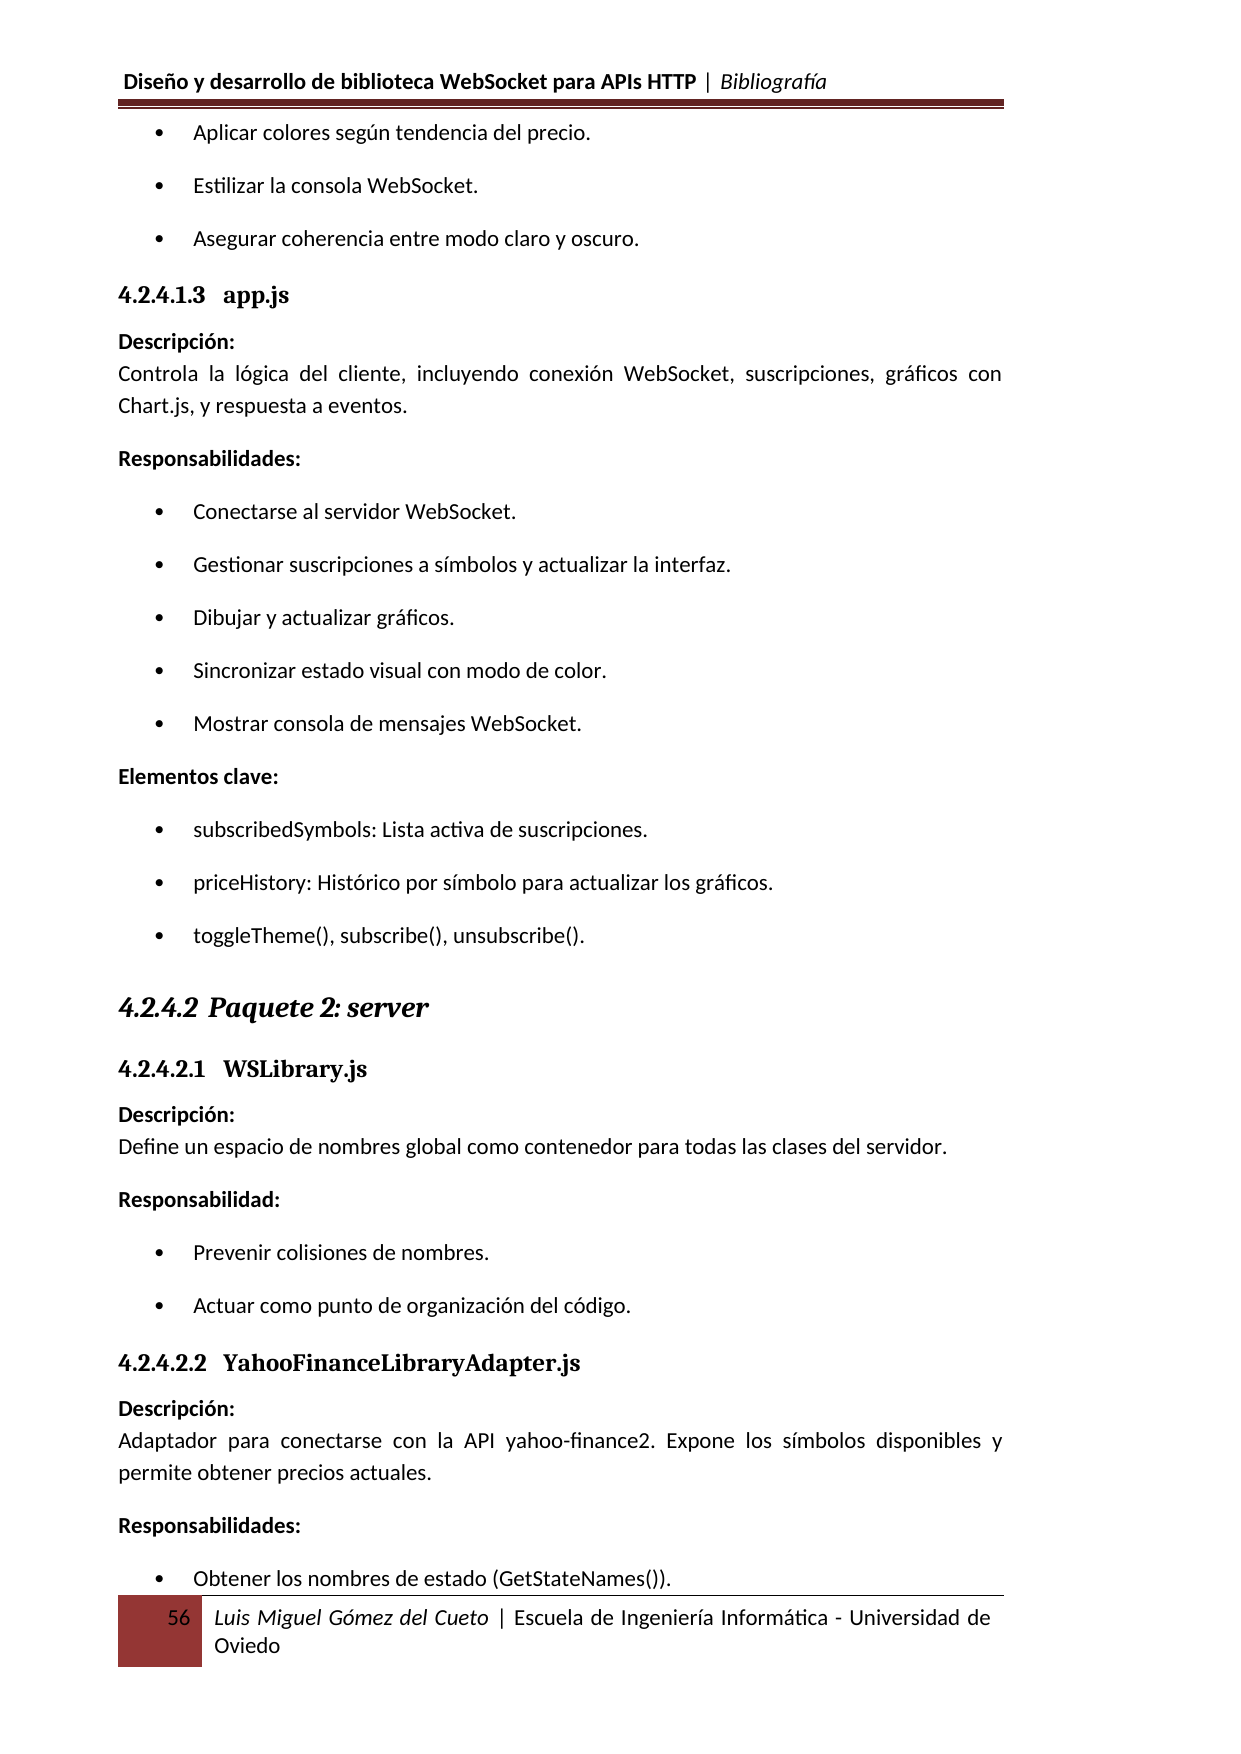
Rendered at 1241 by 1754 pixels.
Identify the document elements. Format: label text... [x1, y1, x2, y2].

list Dibujar y actualizar gráficos. [156, 603, 1004, 631]
text Descripción: Controla la lógica del cliente, incluyendo conexión WebSocket, suscripciones, gráficos con Chart.js, y respuesta a eventos. [118, 327, 1004, 419]
list Mostrar consola de mensajes WebSocket. [156, 709, 1004, 737]
subtitle Paquete 2: server [118, 991, 1004, 1025]
list subscribedSymbols: Lista activa de suscripciones. [156, 815, 1004, 843]
text Descripción: Adaptador para conectarse con la API yahoo-finance2. Expone los símbolos disponibles y permite obtener precios actuales. [118, 1394, 1004, 1487]
list Gestionar suscripciones a símbolos y actualizar la interfaz. [156, 550, 1004, 578]
list Actuar como punto de organización del código. [156, 1291, 1004, 1319]
list Sincronizar estado visual con modo de color. [156, 656, 1004, 684]
subtitle YahooFinanceLibraryAdapter.js [118, 1349, 1004, 1377]
list Obtener los nombres de estado (GetStateNames()). [156, 1564, 1004, 1593]
list Aplicar colores según tendencia del precio. [156, 118, 1004, 146]
text Descripción: Define un espacio de nombres global como contenedor para todas las clases del servidor. [118, 1100, 1004, 1160]
text Responsabilidades: [118, 444, 1004, 472]
list priceHistory: Histórico por símbolo para actualizar los gráficos. [156, 868, 1004, 896]
list Prevenir colisiones de nombres. [156, 1238, 1004, 1266]
list Conectarse al servidor WebSocket. [156, 497, 1004, 525]
text Responsabilidad: [118, 1185, 1004, 1213]
subtitle WSLibrary.js [118, 1055, 1004, 1083]
list Asegurar coherencia entre modo claro y oscuro. [156, 224, 1004, 252]
list toggleTheme(), subscribe(), unsubscribe(). [156, 921, 1004, 949]
text Elementos clave: [118, 762, 1004, 790]
subtitle app.js [118, 281, 1004, 310]
text Responsabilidades: [118, 1512, 1004, 1539]
list Estilizar la consola WebSocket. [156, 171, 1004, 199]
